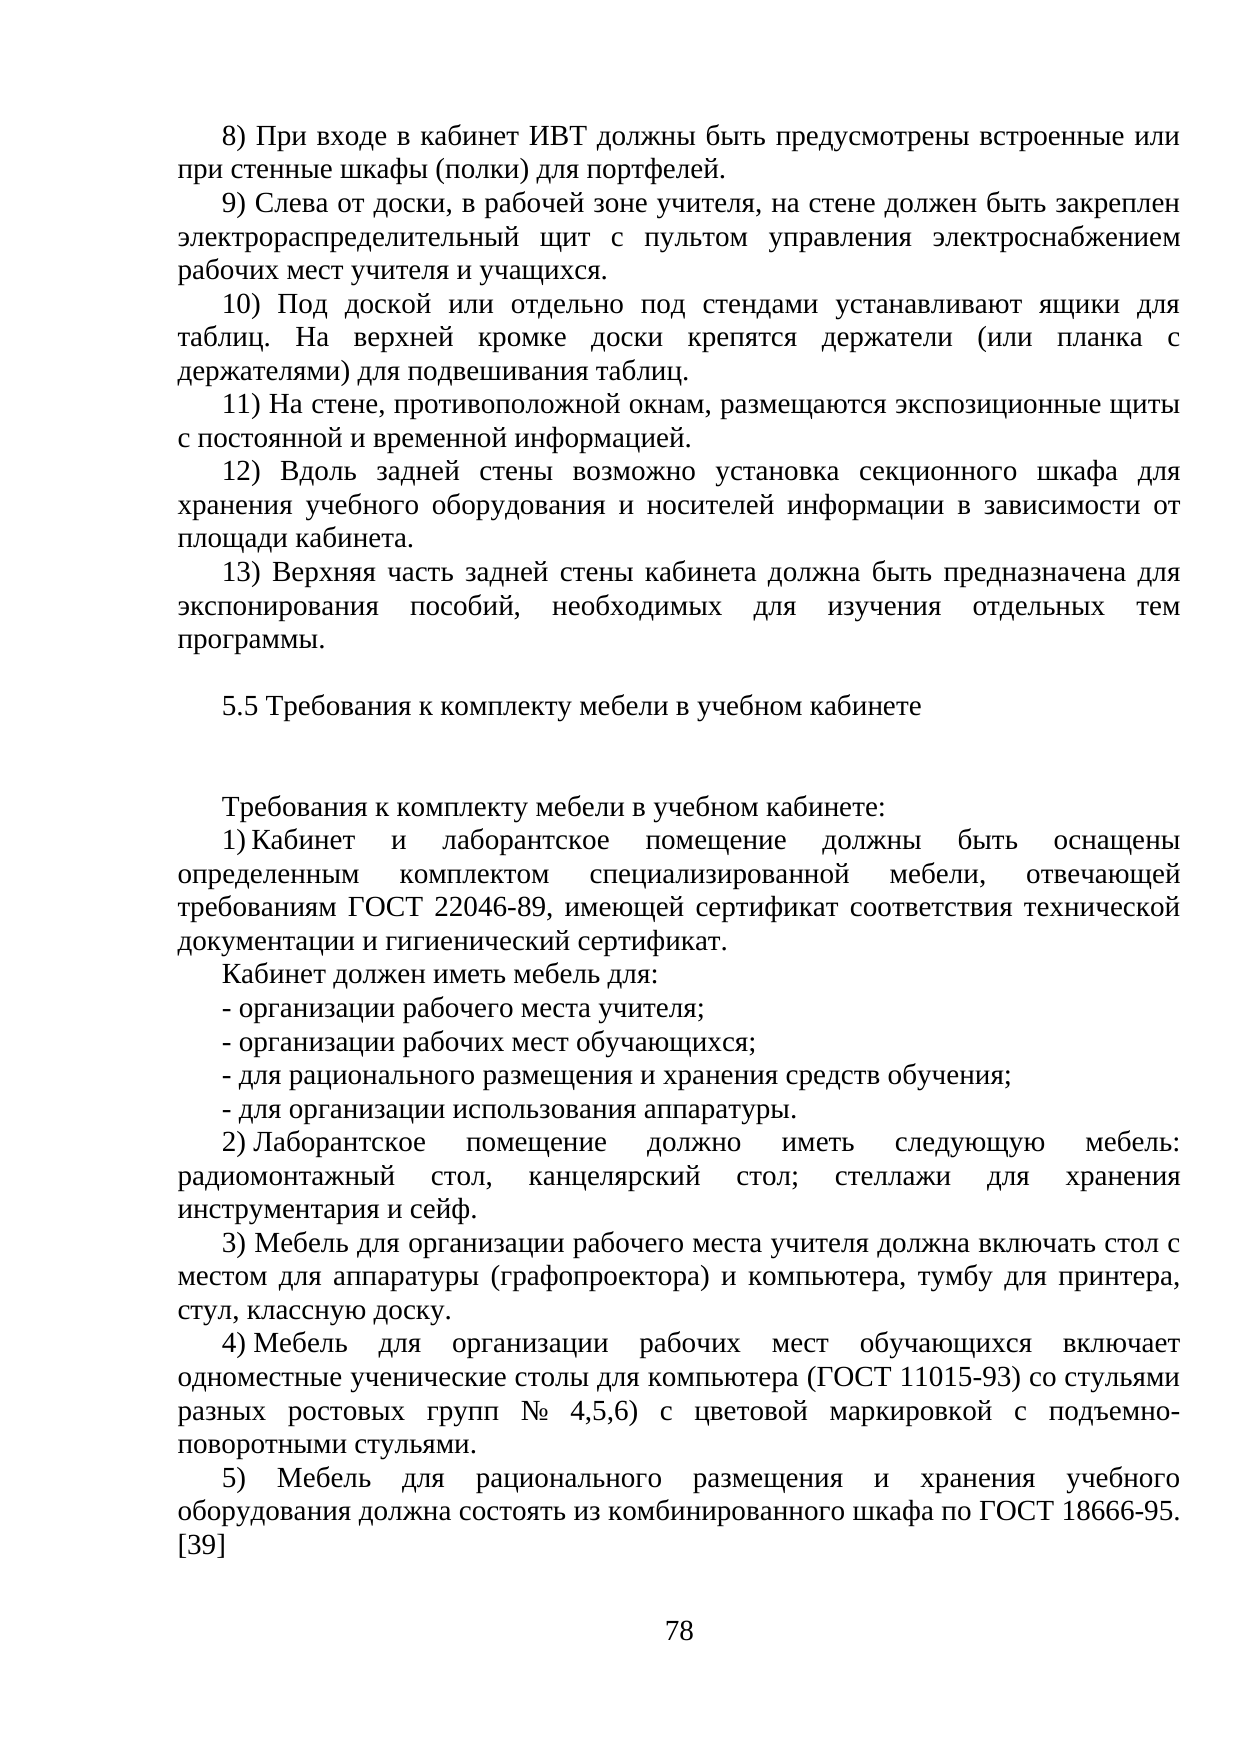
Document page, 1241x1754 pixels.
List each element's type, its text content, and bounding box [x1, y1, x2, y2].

text - для рационального размещения и хранения средств обучения; [177, 1057, 1181, 1091]
list Кабинет и лаборантское помещение должны быть оснащены определенным комплектом специализированной мебели, отвечающей требованиям ГОСТ 22046-89, имеющей сертификат соответствия технической документации и гигиенический сертификат. [177, 822, 1181, 957]
text - организации рабочих мест обучающихся; [177, 1024, 1181, 1057]
text 5.5 Требования к комплекту мебели в учебном кабинете [177, 688, 1181, 722]
text Требования к комплекту мебели в учебном кабинете: [177, 789, 1181, 822]
text 5) Мебель для рационального размещения и хранения учебного оборудования должна состоять из комбинированного шкафа по ГОСТ 18666-95. [39] [177, 1460, 1181, 1560]
text - организации рабочего места учителя; [177, 990, 1181, 1024]
text 11) На стене, противоположной окнам, размещаются экспозиционные щиты с постоянной и временной информацией. [177, 386, 1181, 453]
text 4) Мебель для организации рабочих мест обучающихся включает одноместные ученические столы для компьютера (ГОСТ 11015-93) со стульями разных ростовых групп № 4,5,6) с цветовой маркировкой с подъемно-поворотными стульями. [177, 1326, 1181, 1460]
text 8) При входе в кабинет ИВТ должны быть предусмотрены встроенные или при стенные шкафы (полки) для портфелей. [177, 118, 1181, 185]
text 12) Вдоль задней стены возможно установка секционного шкафа для хранения учебного оборудования и носителей информации в зависимости от площади кабинета. [177, 453, 1181, 554]
text 13) Верхняя часть задней стены кабинета должна быть предназначена для экспонирования пособий, необходимых для изучения отдельных тем программы. [177, 554, 1181, 655]
text - для организации использования аппаратуры. [177, 1091, 1181, 1124]
text Кабинет должен иметь мебель для: [177, 957, 1181, 990]
text 10) Под доской или отдельно под стендами устанавливают ящики для таблиц. На верхней кромке доски крепятся держатели (или планка с держателями) для подвешивания таблиц. [177, 286, 1181, 386]
text 9) Слева от доски, в рабочей зоне учителя, на стене должен быть закреплен электрораспределительный щит с пультом управления электроснабжением рабочих мест учителя и учащихся. [177, 185, 1181, 286]
text 2) Лаборантское помещение должно иметь следующую мебель: радиомонтажный стол, канцелярский стол; стеллажи для хранения инструментария и сейф. [177, 1124, 1181, 1225]
text 3) Мебель для организации рабочего места учителя должна включать стол с местом для аппаратуры (графопроектора) и компьютера, тумбу для принтера, стул, классную доску. [177, 1225, 1181, 1326]
